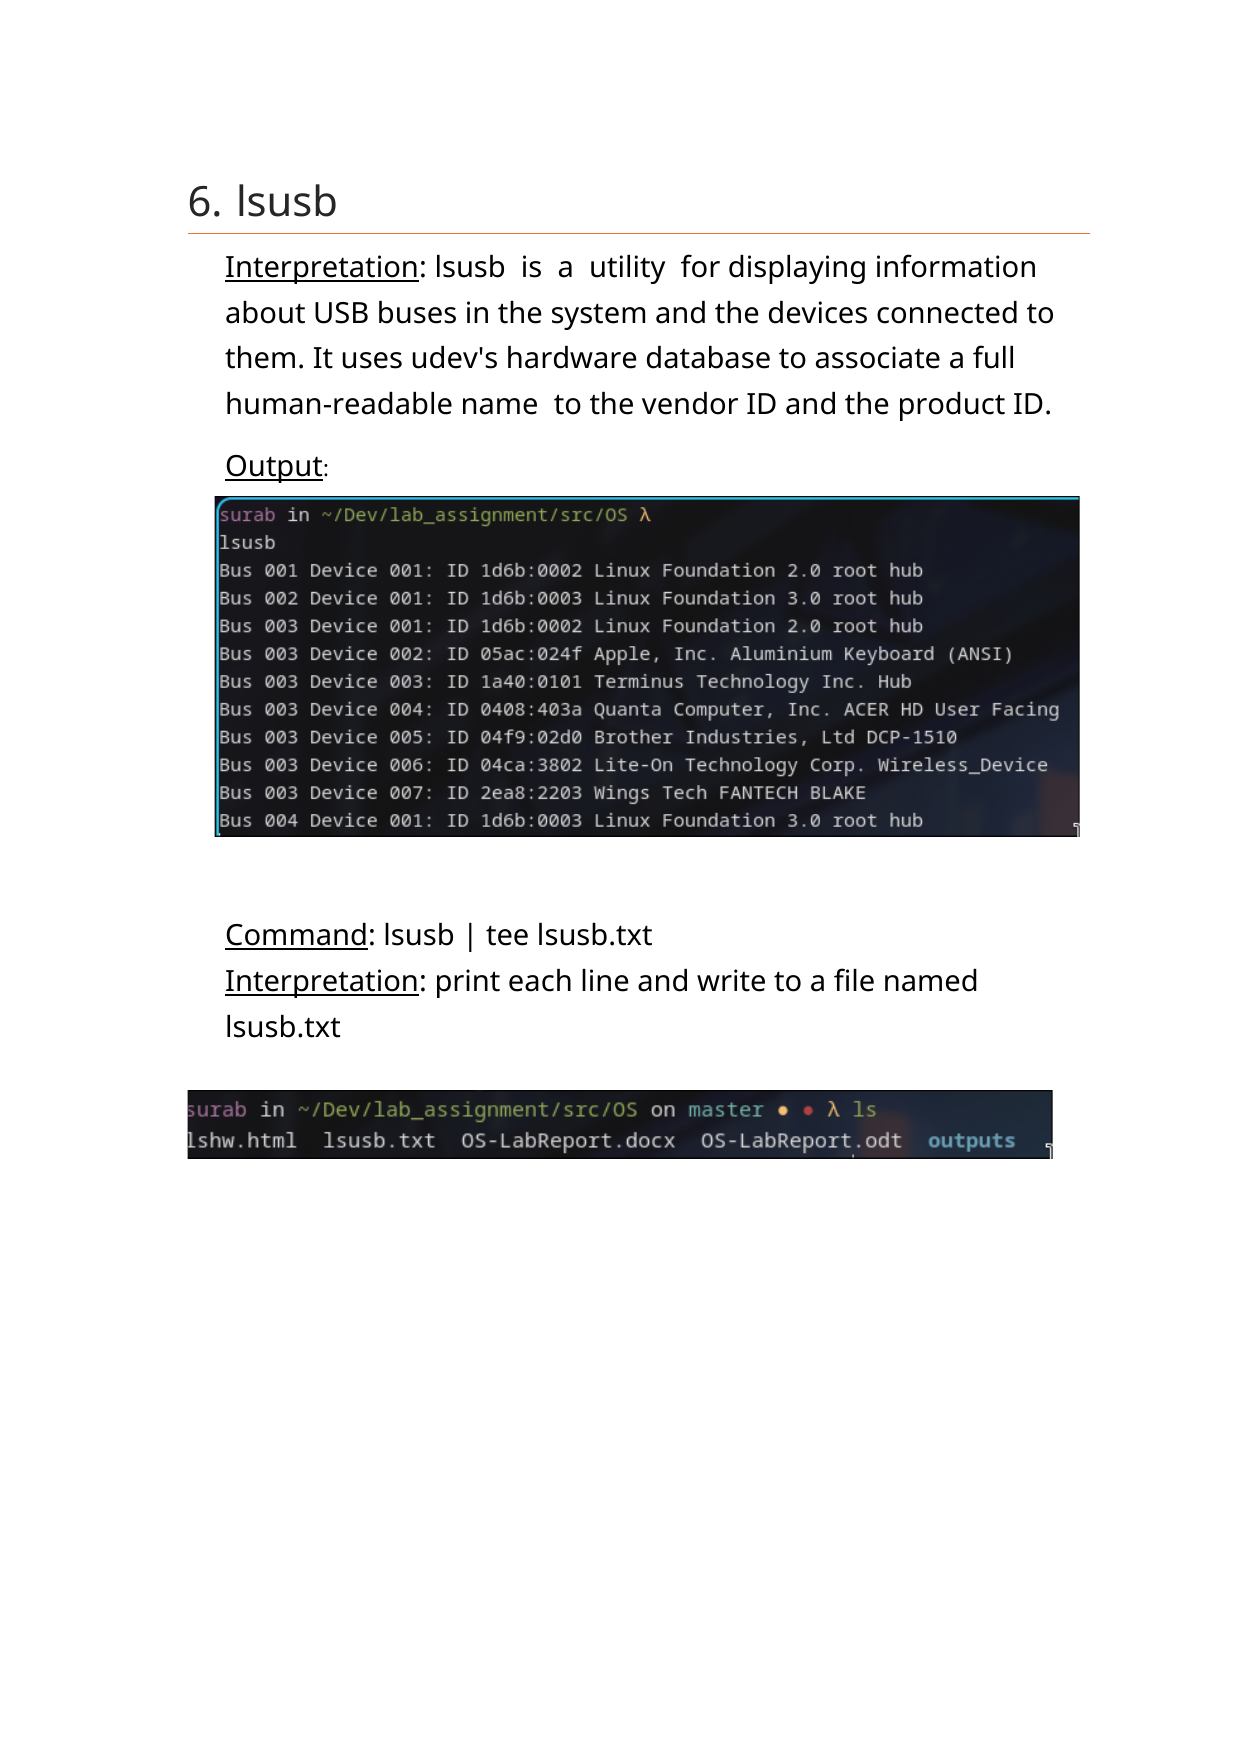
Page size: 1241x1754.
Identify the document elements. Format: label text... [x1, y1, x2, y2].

text Command: lsusb | tee lsusb.txt Interpretation: print each line and write to a file named lsusb.txt [225, 915, 1090, 1046]
picture [214, 496, 1080, 837]
text Output: [225, 446, 1090, 485]
text Interpretation: lsusb is a utility for displaying information about USB buses in the system and the devices connected to them. It uses udev's hardware database to associate a full human-readable name to the vendor ID and the product ID. [225, 247, 1090, 423]
picture [187, 1090, 1053, 1159]
subtitle lsusb [187, 172, 1090, 234]
